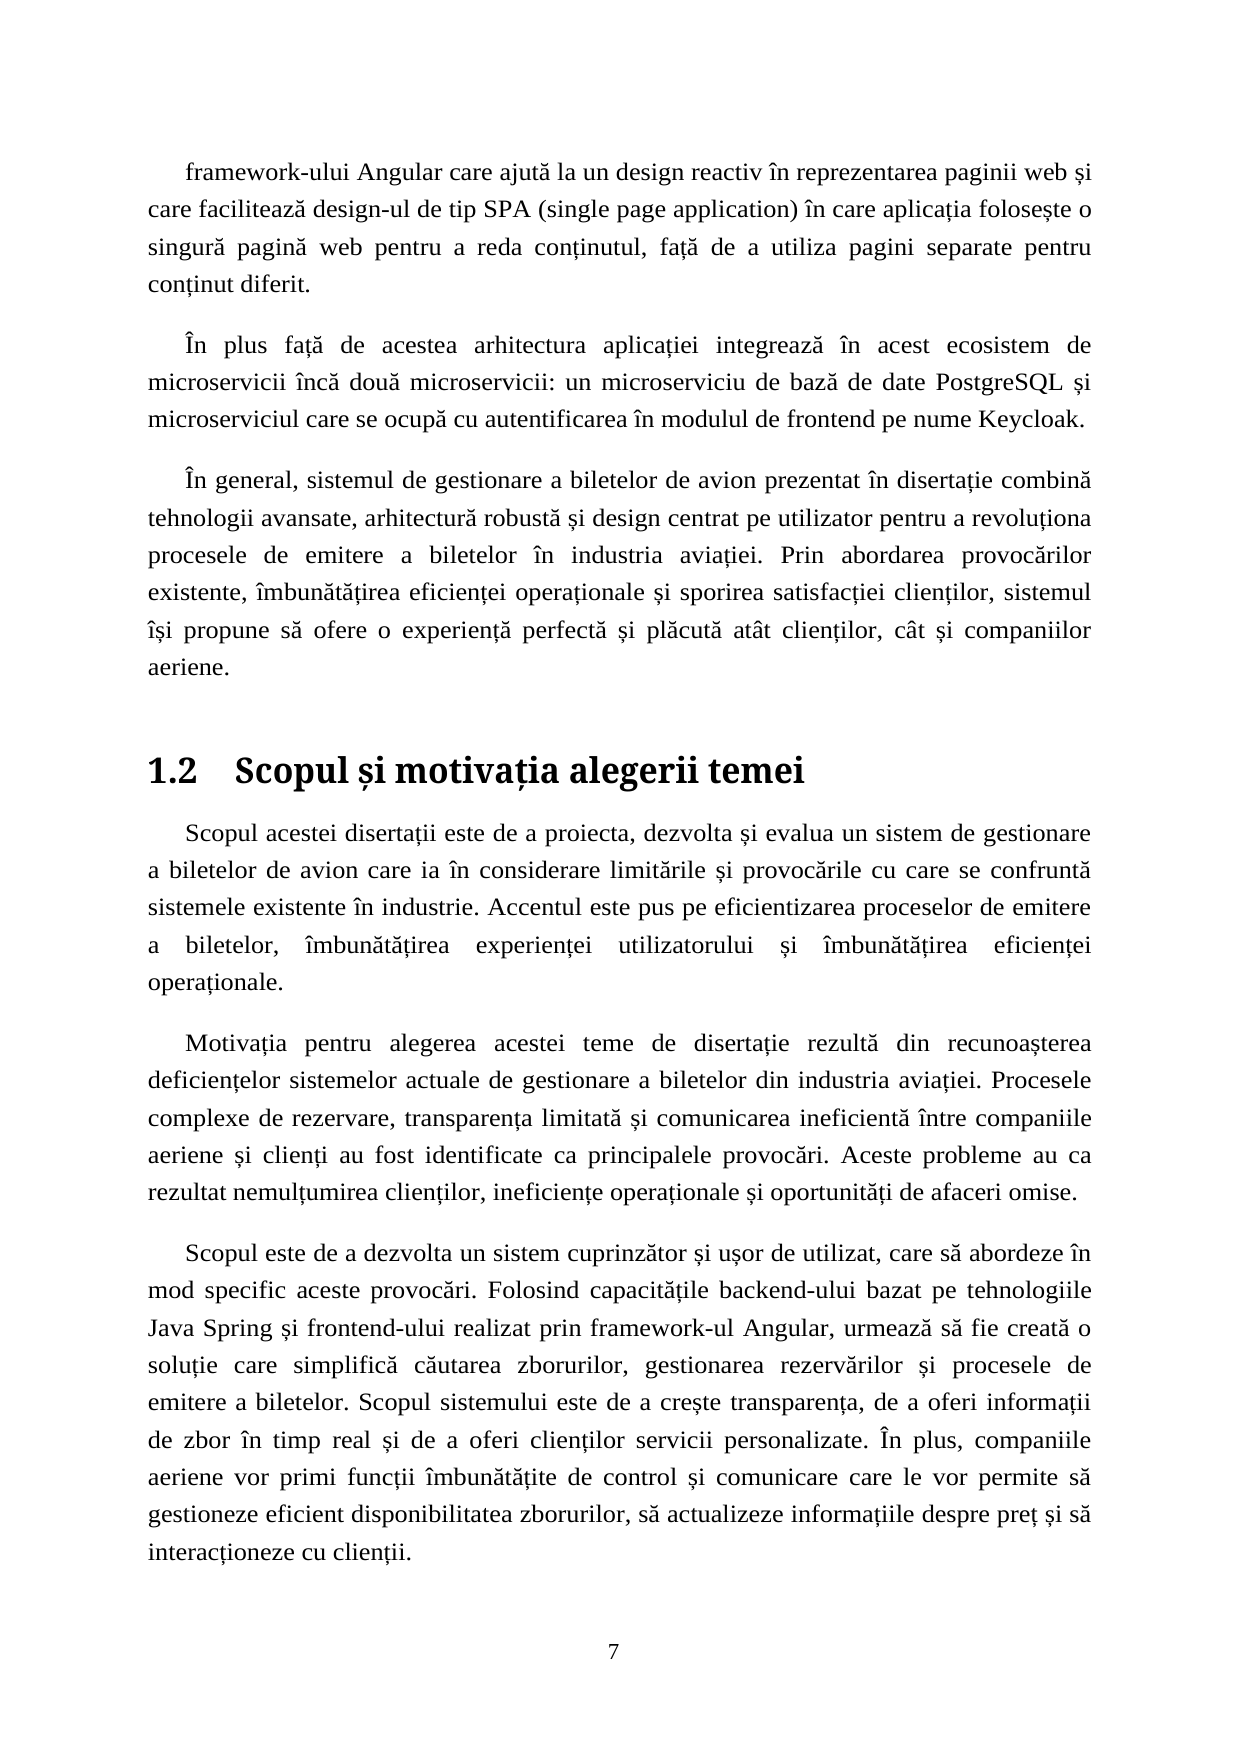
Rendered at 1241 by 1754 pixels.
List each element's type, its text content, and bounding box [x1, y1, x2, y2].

text Scopul este de a dezvolta un sistem cuprinzător și ușor de utilizat, care să abordeze în mod specific aceste provocări. Folosind capacitățile backend-ului bazat pe tehnologiile Java Spring și frontend-ului realizat prin framework-ul Angular, urmează să fie creată o soluție care simplifică căutarea zborurilor, gestionarea rezervărilor și procesele de emitere a biletelor. Scopul sistemului este de a crește transparența, de a oferi informații de zbor în timp real și de a oferi clienților servicii personalizate. În plus, companiile aeriene vor primi funcții îmbunătățite de control și comunicare care le vor permite să gestioneze eficient disponibilitatea zborurilor, să actualizeze informațiile despre preț și să interacționeze cu clienții. [148, 1238, 1093, 1565]
text framework-ului Angular care ajută la un design reactiv în reprezentarea paginii web și care facilitează design-ul de tip SPA (single page application) în care aplicația folosește o singură pagină web pentru a reda conținutul, față de a utiliza pagini separate pentru conținut diferit. [148, 157, 1093, 298]
subtitle Scopul și motivația alegerii temei [147, 746, 1105, 794]
text În general, sistemul de gestionare a biletelor de avion prezentat în disertație combină tehnologii avansate, arhitectură robustă și design centrat pe utilizator pentru a revoluționa procesele de emitere a biletelor în industria aviației. Prin abordarea provocărilor existente, îmbunătățirea eficienței operaționale și sporirea satisfacției clienților, sistemul își propune să ofere o experiență perfectă și plăcută atât clienților, cât și companiilor aeriene. [148, 466, 1093, 681]
text Motivația pentru alegerea acestei teme de disertație rezultă din recunoașterea deficiențelor sistemelor actuale de gestionare a biletelor din industria aviației. Procesele complexe de rezervare, transparența limitată și comunicarea ineficientă între companiile aeriene și clienți au fost identificate ca principalele provocări. Aceste probleme au ca rezultat nemulțumirea clienților, ineficiențe operaționale și oportunități de afaceri omise. [148, 1028, 1093, 1206]
text Scopul acestei disertații este de a proiecta, dezvolta și evalua un sistem de gestionare a biletelor de avion care ia în considerare limitările și provocările cu care se confruntă sistemele existente în industrie. Accentul este pus pe eficientizarea proceselor de emitere a biletelor, îmbunătățirea experienței utilizatorului și îmbunătățirea eficienței operaționale. [148, 818, 1093, 996]
text În plus față de acestea arhitectura aplicației integrează în acest ecosistem de microservicii încă două microservicii: un microserviciu de bază de date PostgreSQL și microserviciul care se ocupă cu autentificarea în modulul de frontend pe nume Keycloak. [148, 330, 1093, 433]
